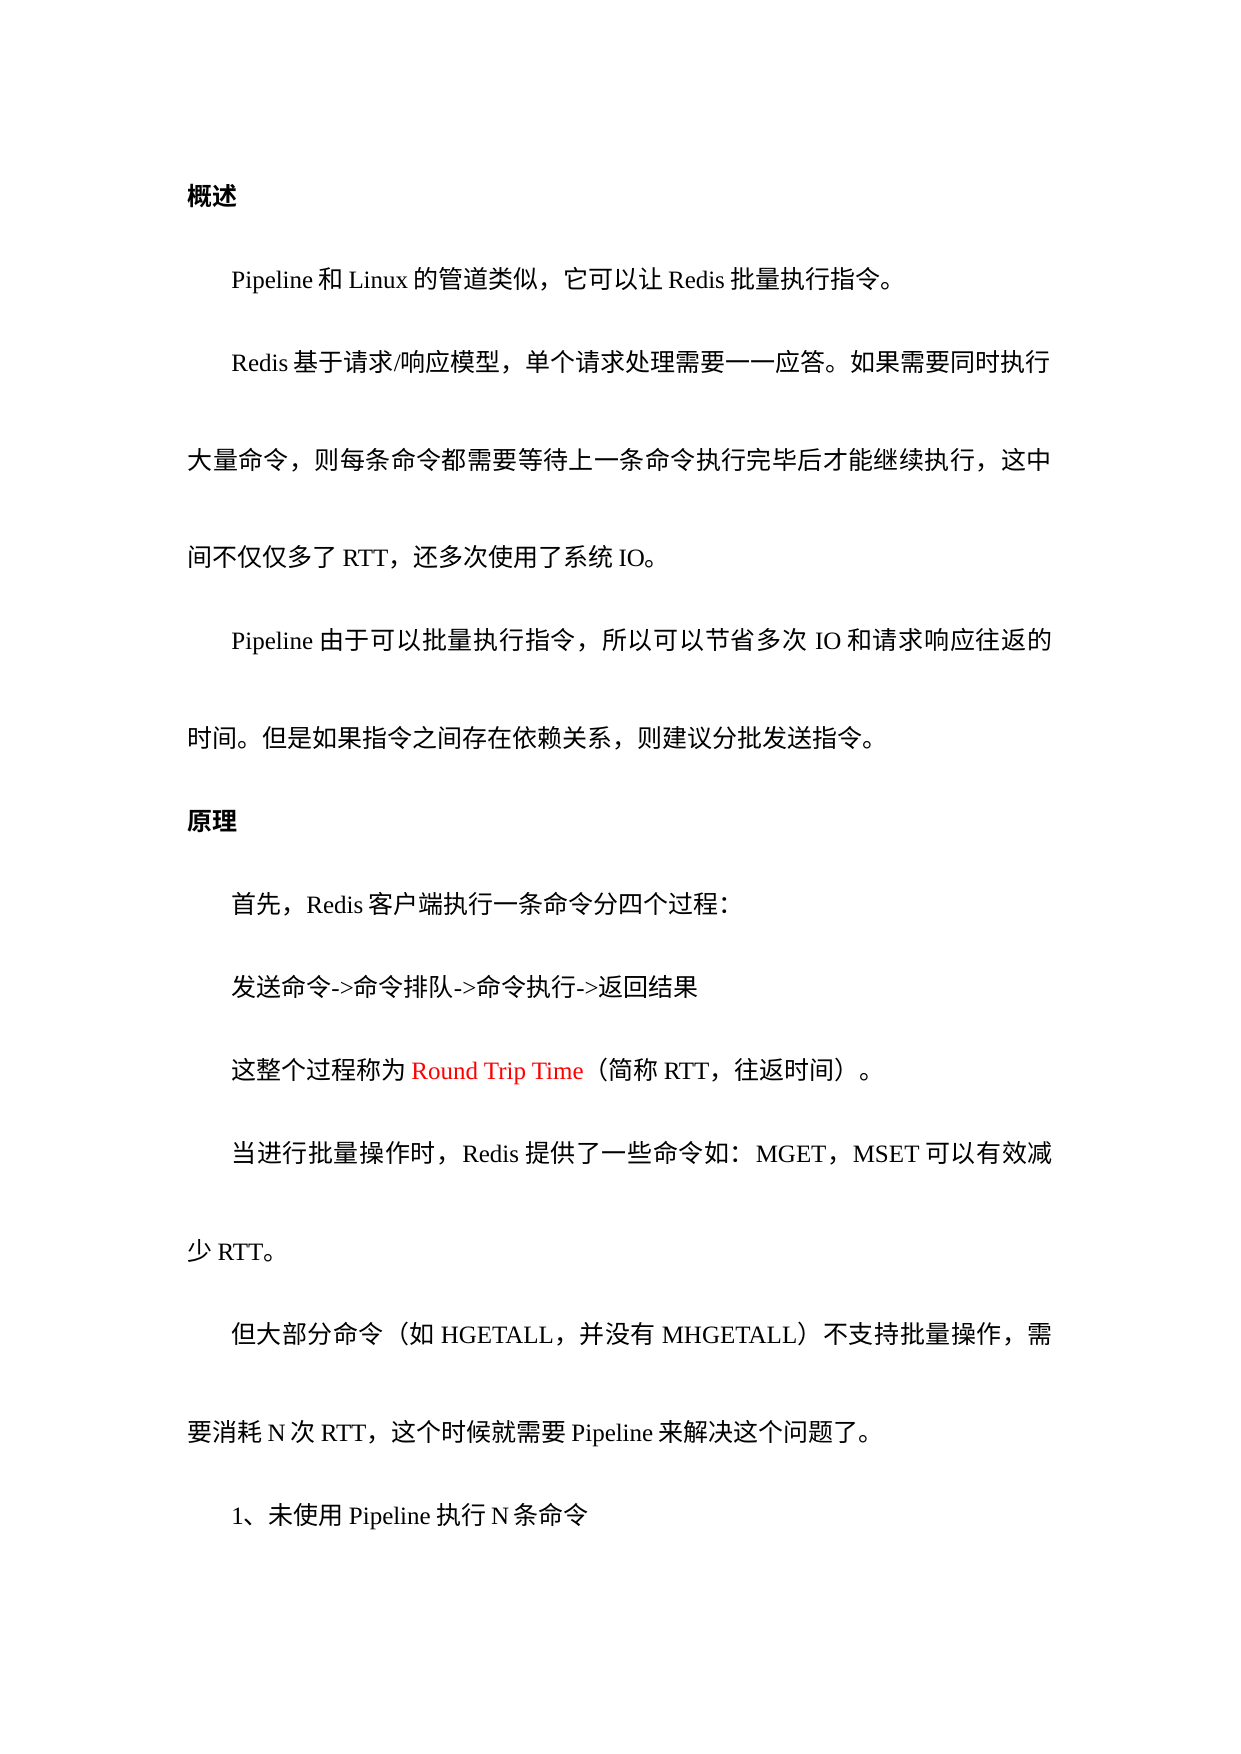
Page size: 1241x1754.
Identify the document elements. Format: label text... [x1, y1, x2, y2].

text 这整个过程称为Round Trip Time（简称RTT，往返时间）。 [187, 1036, 1053, 1101]
text 发送命令->命令排队->命令执行->返回结果 [187, 953, 1053, 1018]
text Pipeline和Linux的管道类似，它可以让Redis批量执行指令。 [187, 245, 1053, 310]
text Redis基于请求/响应模型，单个请求处理需要一一应答。如果需要同时执行大量命令，则每条命令都需要等待上一条命令执行完毕后才能继续执行，这中间不仅仅多了RTT，还多次使用了系统IO。 [187, 328, 1053, 588]
subtitle 概述 [187, 162, 1053, 227]
text 1、未使用Pipeline执行N条命令 [187, 1481, 1053, 1546]
subtitle 原理 [187, 787, 1053, 852]
text Pipeline由于可以批量执行指令，所以可以节省多次IO和请求响应往返的时间。但是如果指令之间存在依赖关系，则建议分批发送指令。 [187, 606, 1053, 769]
text 但大部分命令（如HGETALL，并没有MHGETALL）不支持批量操作，需要消耗N次RTT，这个时候就需要Pipeline来解决这个问题了。 [187, 1300, 1053, 1463]
text 当进行批量操作时，Redis提供了一些命令如：MGET，MSET可以有效减少RTT。 [187, 1119, 1053, 1282]
text 首先，Redis客户端执行一条命令分四个过程： [187, 870, 1053, 935]
